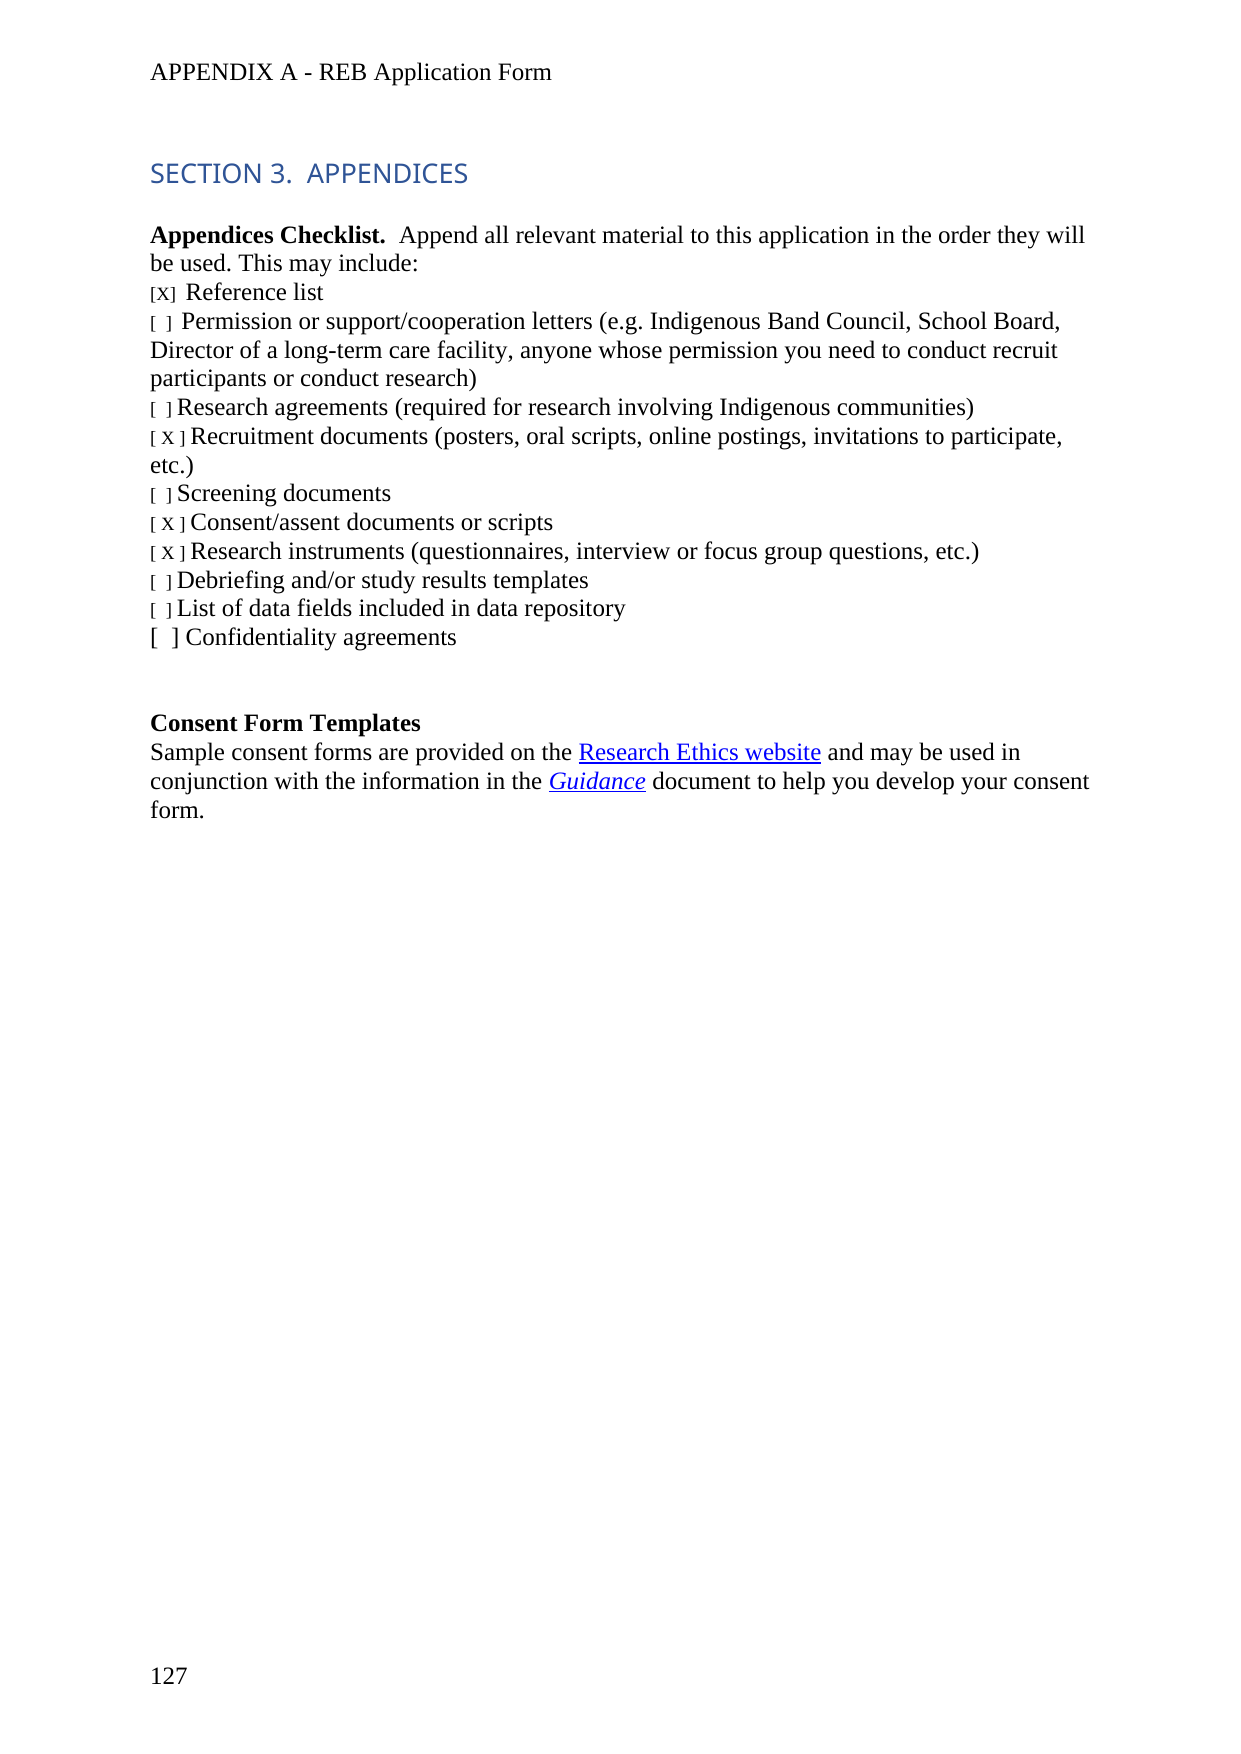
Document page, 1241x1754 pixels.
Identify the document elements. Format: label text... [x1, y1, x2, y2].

text [ X ] Consent/assent documents or scripts [150, 507, 1090, 536]
text Sample consent forms are provided on the Research Ethics website and may be used in conjunction with the information in the Guidance document to help you develop your consent form. [150, 737, 1090, 823]
text [ ] Screening documents [150, 478, 1090, 507]
text [ X ] Recruitment documents (posters, oral scripts, online postings, invitations to participate, etc.) [150, 421, 1090, 478]
text [ ] Research agreements (required for research involving Indigenous communities) [150, 392, 1090, 421]
text [ ] Permission or support/cooperation letters (e.g. Indigenous Band Council, School Board, Director of a long-term care facility, anyone whose permission you need to conduct recruit participants or conduct research) [150, 306, 1090, 392]
text [X] Reference list [150, 277, 1090, 306]
text Appendices Checklist. Append all relevant material to this application in the order they will be used. This may include: [150, 220, 1090, 277]
text [ ] Debriefing and/or study results templates [150, 565, 1090, 593]
text Consent Form Templates [150, 708, 1090, 737]
text [ X ] Research instruments (questionnaires, interview or focus group questions, etc.) [150, 536, 1090, 565]
subtitle SECTION 3. APPENDICES [150, 154, 1090, 191]
text [ ] List of data fields included in data repository [150, 593, 1090, 622]
text [ ] Confidentiality agreements [150, 622, 1090, 651]
